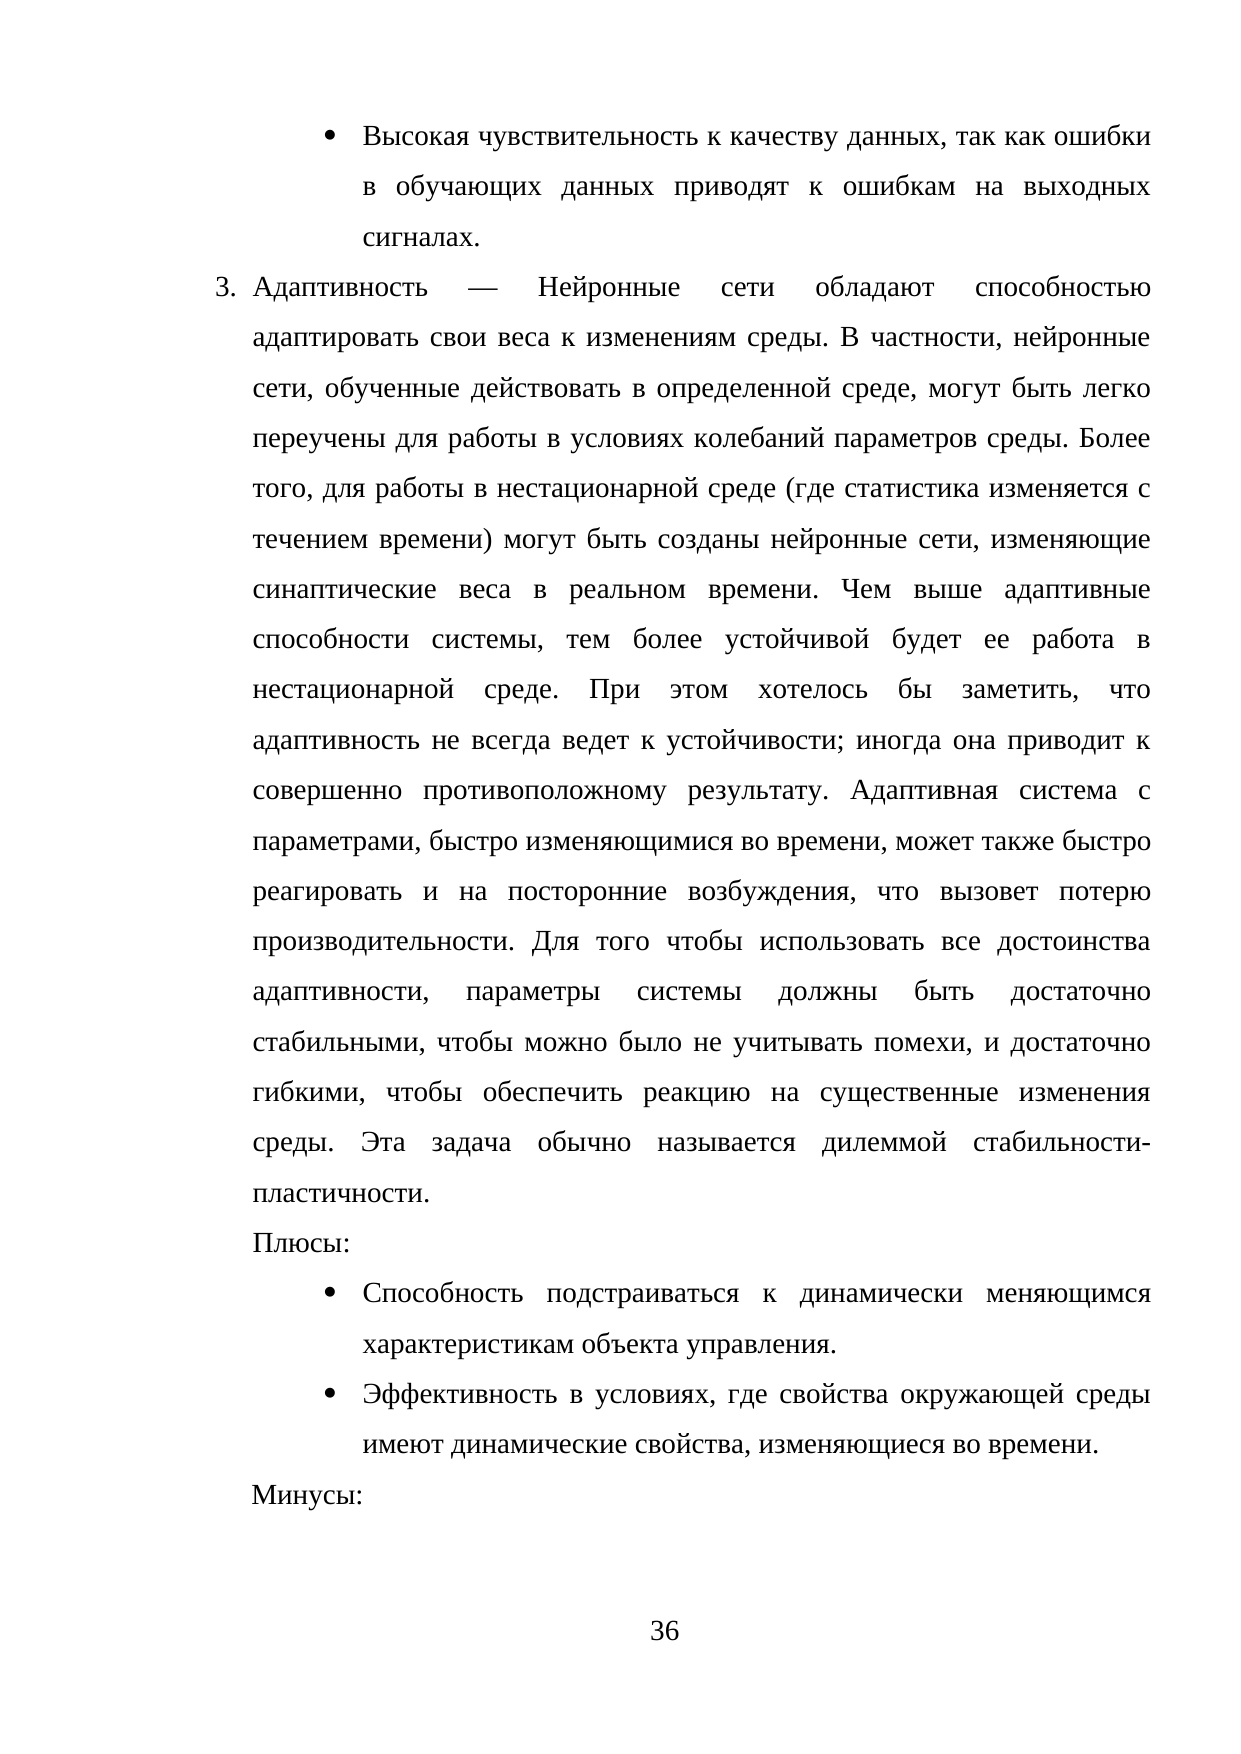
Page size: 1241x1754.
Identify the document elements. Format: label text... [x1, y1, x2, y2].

list Плюсы: [252, 1225, 1152, 1259]
list Эффективность в условиях, где свойства окружающей среды имеют динамические свойства, изменяющиеся во времени. [325, 1376, 1152, 1460]
list Высокая чувствительность к качеству данных, так как ошибки в обучающих данных приводят к ошибкам на выходных сигналах. [325, 118, 1152, 252]
text Минусы: [177, 1477, 1152, 1510]
list Способность подстраиваться к динамически меняющимся характеристикам объекта управления. [325, 1275, 1152, 1359]
list Адаптивность — Нейронные сети обладают способностью адаптировать свои веса к изменениям среды. В частности, нейронные сети, обученные действовать в определенной среде, могут быть легко переучены для работы в условиях колебаний параметров среды. Более того, для работы в нестационарной среде (где статистика изменяется с течением времени) могут быть созданы нейронные сети, изменяющие синаптические веса в реальном времени. Чем выше адаптивные способности системы, тем более устойчивой будет ее работа в нестационарной среде. При этом хотелось бы заметить, что адаптивность не всегда ведет к устойчивости; иногда она приводит к совершенно противоположному результату. Адаптивная система с параметрами, быстро изменяющимися во времени, может также быстро реагировать и на посторонние возбуждения, что вызовет потерю производительности. Для того чтобы использовать все достоинства адаптивности, параметры системы должны быть достаточно стабильными, чтобы можно было не учитывать помехи, и достаточно гибкими, чтобы обеспечить реакцию на существенные изменения среды. Эта задача обычно называется дилеммой стабильности-пластичности. [215, 269, 1152, 1208]
